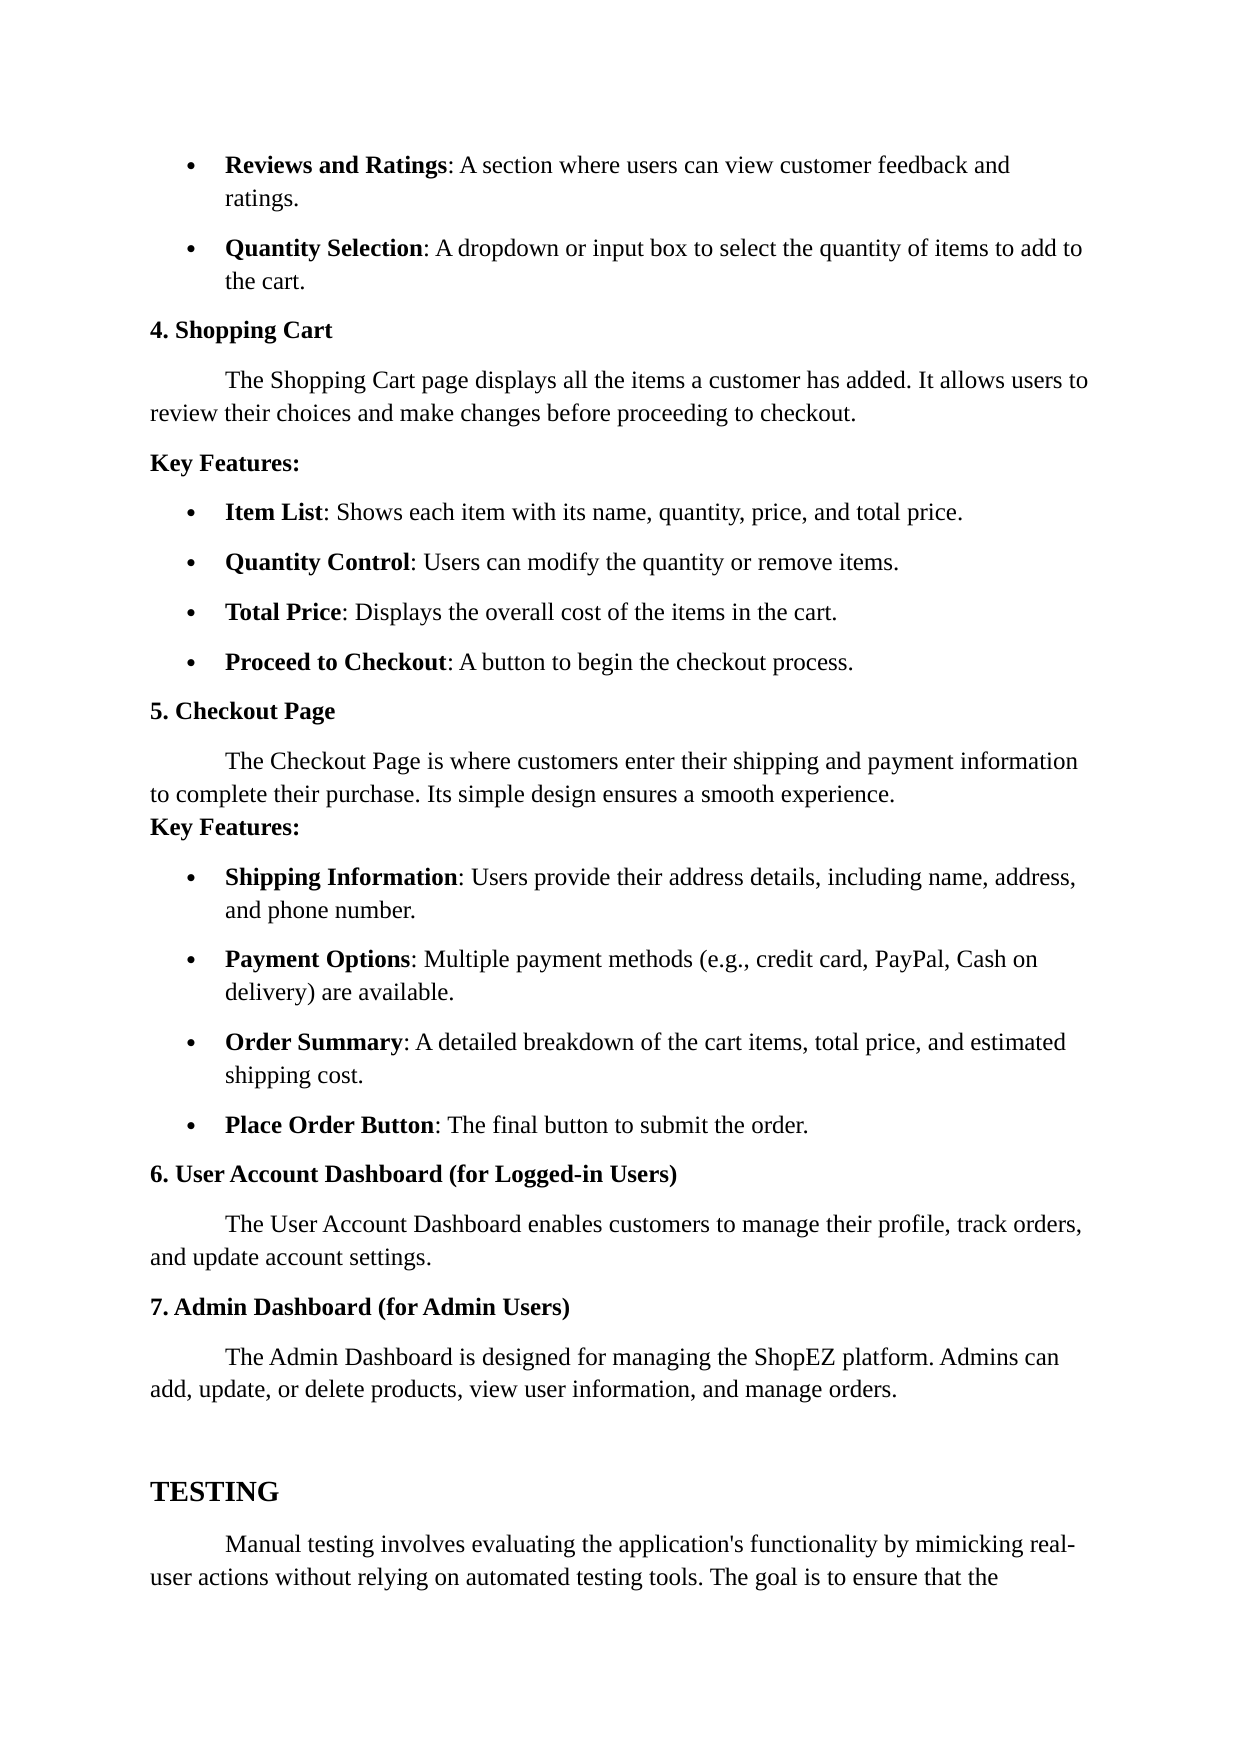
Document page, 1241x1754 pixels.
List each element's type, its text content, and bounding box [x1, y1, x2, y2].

list Order Summary: A detailed breakdown of the cart items, total price, and estimated shipping cost. [187, 1027, 1090, 1089]
list Item List: Shows each item with its name, quantity, price, and total price. [187, 497, 1090, 526]
text 7. Admin Dashboard (for Admin Users) [150, 1292, 1090, 1321]
list Proceed to Checkout: A button to begin the checkout process. [187, 647, 1090, 675]
list Reviews and Ratings: A section where users can view customer feedback and ratings. [187, 150, 1090, 212]
list Place Order Button: The final button to submit the order. [187, 1110, 1090, 1138]
text The User Account Dashboard enables customers to manage their profile, track orders, and update account settings. [150, 1209, 1090, 1271]
text Key Features: [150, 448, 1090, 477]
text 4. Shopping Cart [150, 315, 1090, 344]
text The Admin Dashboard is designed for managing the ShopEZ platform. Admins can add, update, or delete products, view user information, and manage orders. [150, 1342, 1090, 1403]
list Shipping Information: Users provide their address details, including name, address, and phone number. [187, 862, 1090, 923]
list Payment Options: Multiple payment methods (e.g., credit card, PayPal, Cash on delivery) are available. [187, 944, 1090, 1006]
text 5. Checkout Page [150, 696, 1090, 725]
list Quantity Control: Users can modify the quantity or remove items. [187, 547, 1090, 576]
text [150, 1529, 1090, 1591]
list Quantity Selection: A dropdown or input box to select the quantity of items to add to the cart. [187, 233, 1090, 294]
list Total Price: Displays the overall cost of the items in the cart. [187, 597, 1090, 626]
text 6. User Account Dashboard (for Logged-in Users) [150, 1159, 1090, 1188]
text The Checkout Page is where customers enter their shipping and payment information to complete their purchase. Its simple design ensures a smooth experience. Key Features: [150, 746, 1090, 841]
text The Shopping Cart page displays all the items a customer has added. It allows users to review their choices and make changes before proceeding to checkout. [150, 365, 1090, 427]
text TESTING [150, 1474, 1090, 1507]
